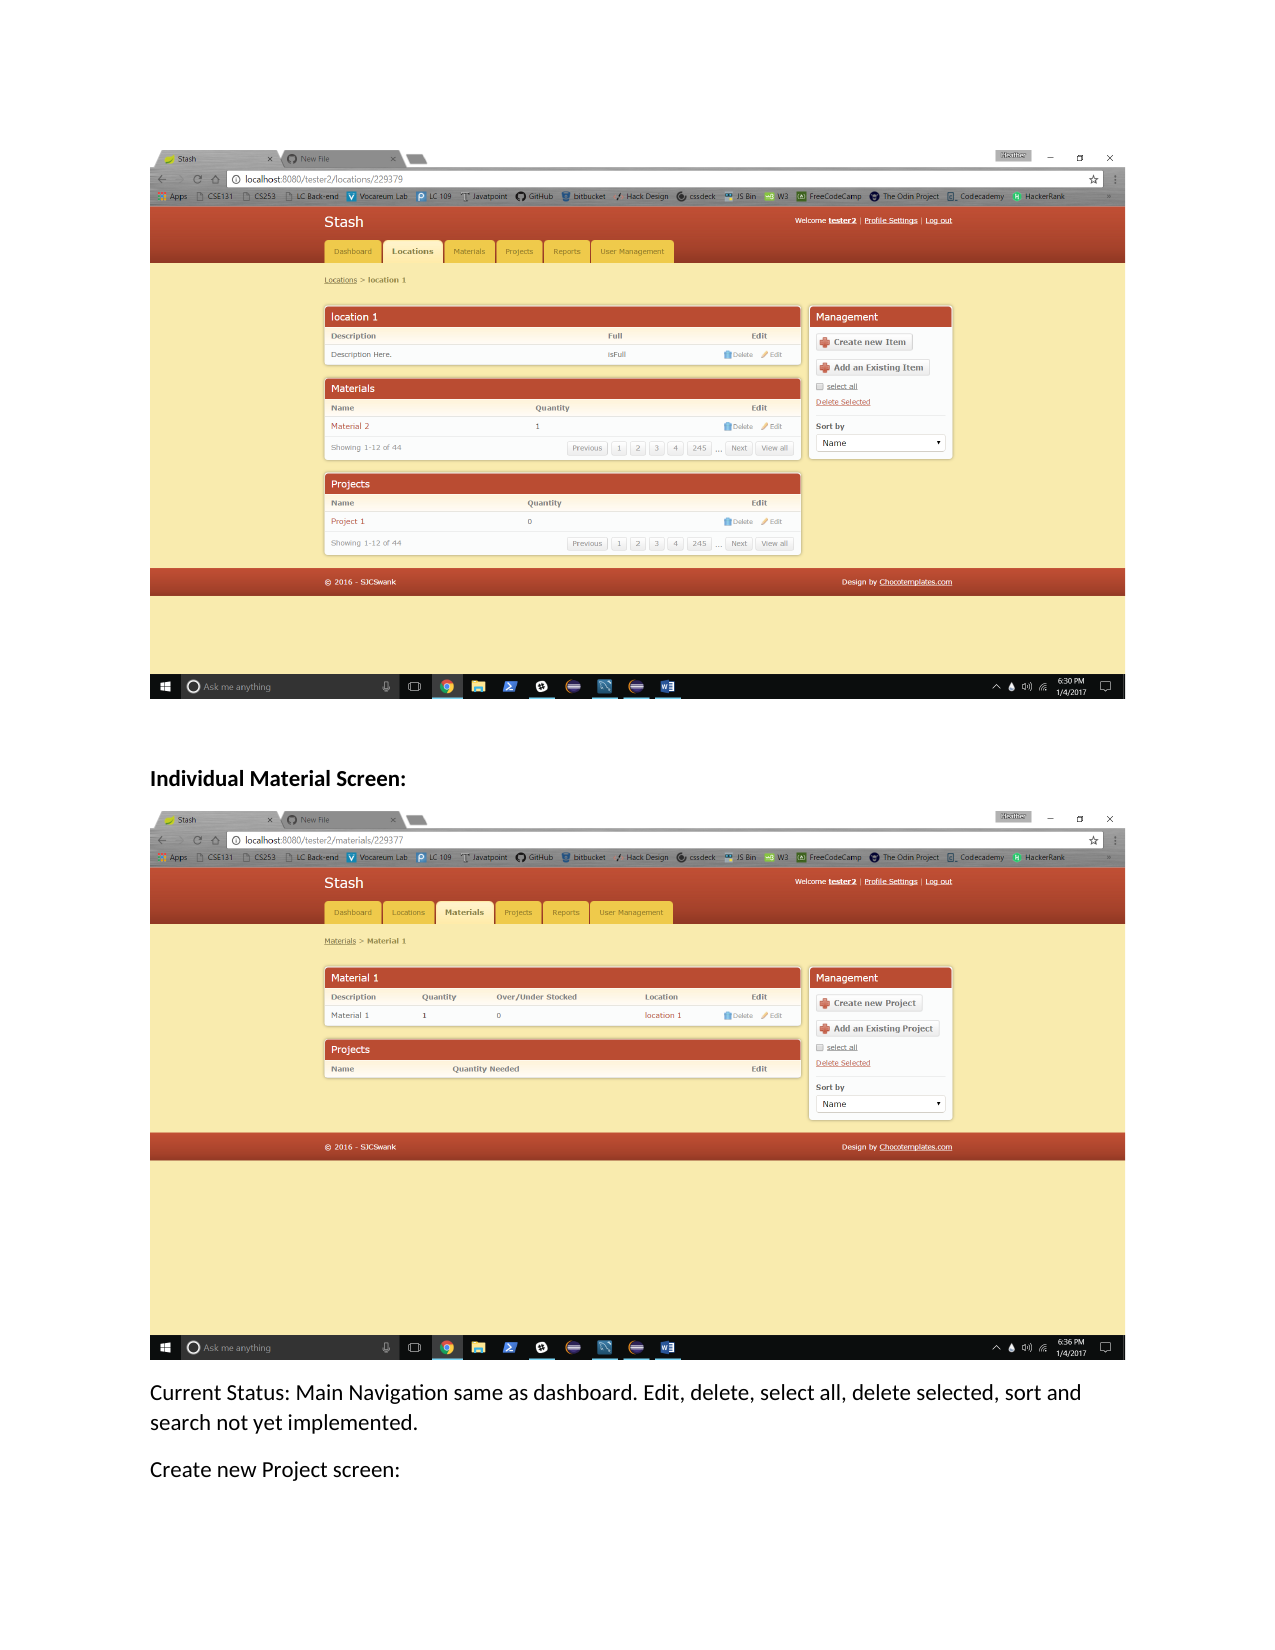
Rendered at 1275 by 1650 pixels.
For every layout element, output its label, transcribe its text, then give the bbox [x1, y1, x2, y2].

picture [150, 150, 1125, 699]
text Individual Material Screen: [150, 764, 1125, 792]
text Create new Project screen: [150, 1455, 1125, 1483]
text Current Status: Main Navigation same as dashboard. Edit, delete, select all, delete selected, sort and search not yet implemented. [150, 1378, 1125, 1437]
picture [150, 811, 1125, 1360]
